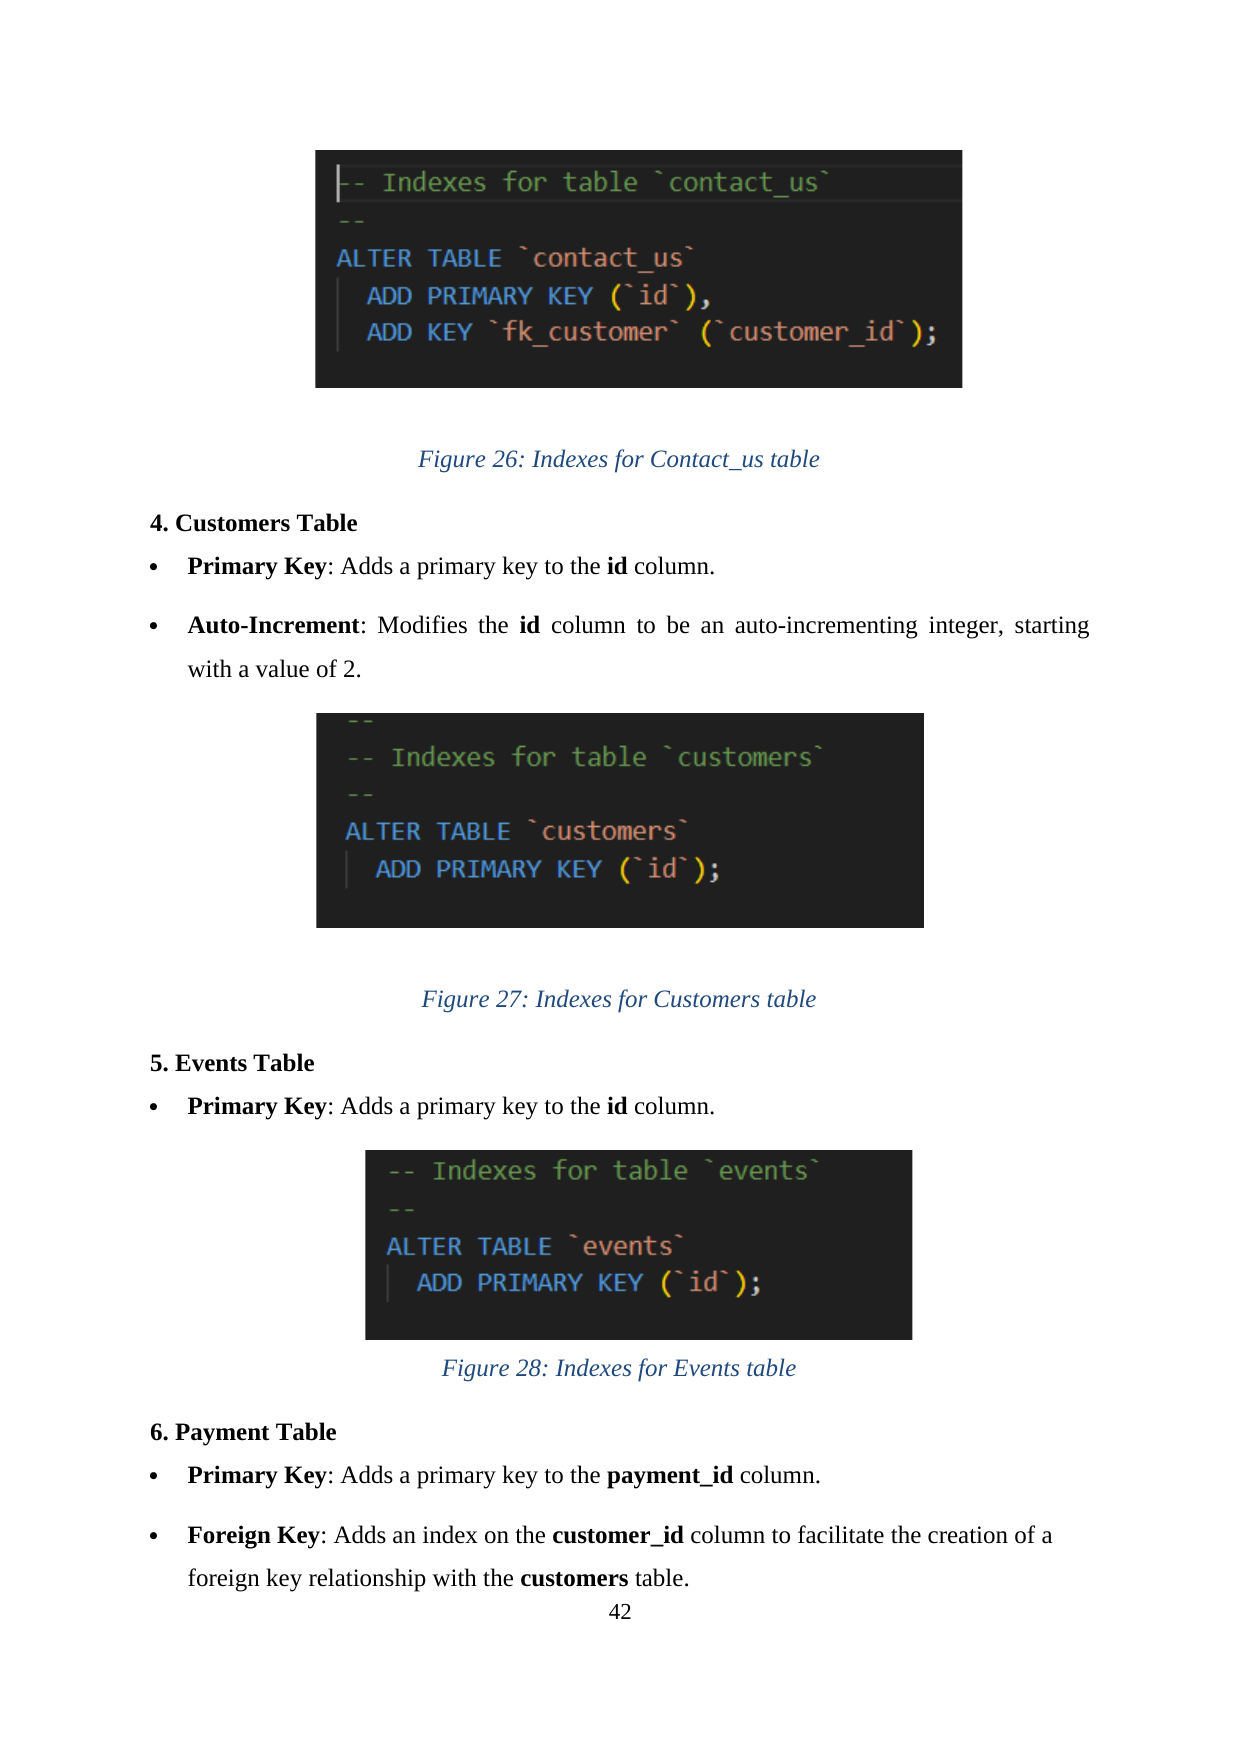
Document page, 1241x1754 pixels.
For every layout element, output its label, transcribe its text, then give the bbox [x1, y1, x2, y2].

text Figure 28: Indexes for Events table [150, 1353, 1090, 1382]
text 6. Payment Table [150, 1417, 1090, 1446]
list Foreign Key: Adds an index on the customer_id column to facilitate the creation of a foreign key relationship with the customers table. [150, 1520, 1090, 1592]
list Primary Key: Adds a primary key to the id column. [150, 1091, 1090, 1120]
text 4. Customers Table [150, 508, 1090, 536]
list Primary Key: Adds a primary key to the id column. [150, 551, 1090, 579]
picture [365, 1150, 913, 1340]
text Figure 26: Indexes for Contact_us table [150, 444, 1090, 472]
text Figure 27: Indexes for Customers table [150, 984, 1090, 1013]
picture [316, 713, 924, 928]
text 5. Events Table [150, 1048, 1090, 1077]
list Primary Key: Adds a primary key to the payment_id column. [150, 1460, 1090, 1489]
picture [315, 150, 963, 388]
list Auto-Increment: Modifies the id column to be an auto-incrementing integer, starting with a value of 2. [150, 611, 1090, 682]
